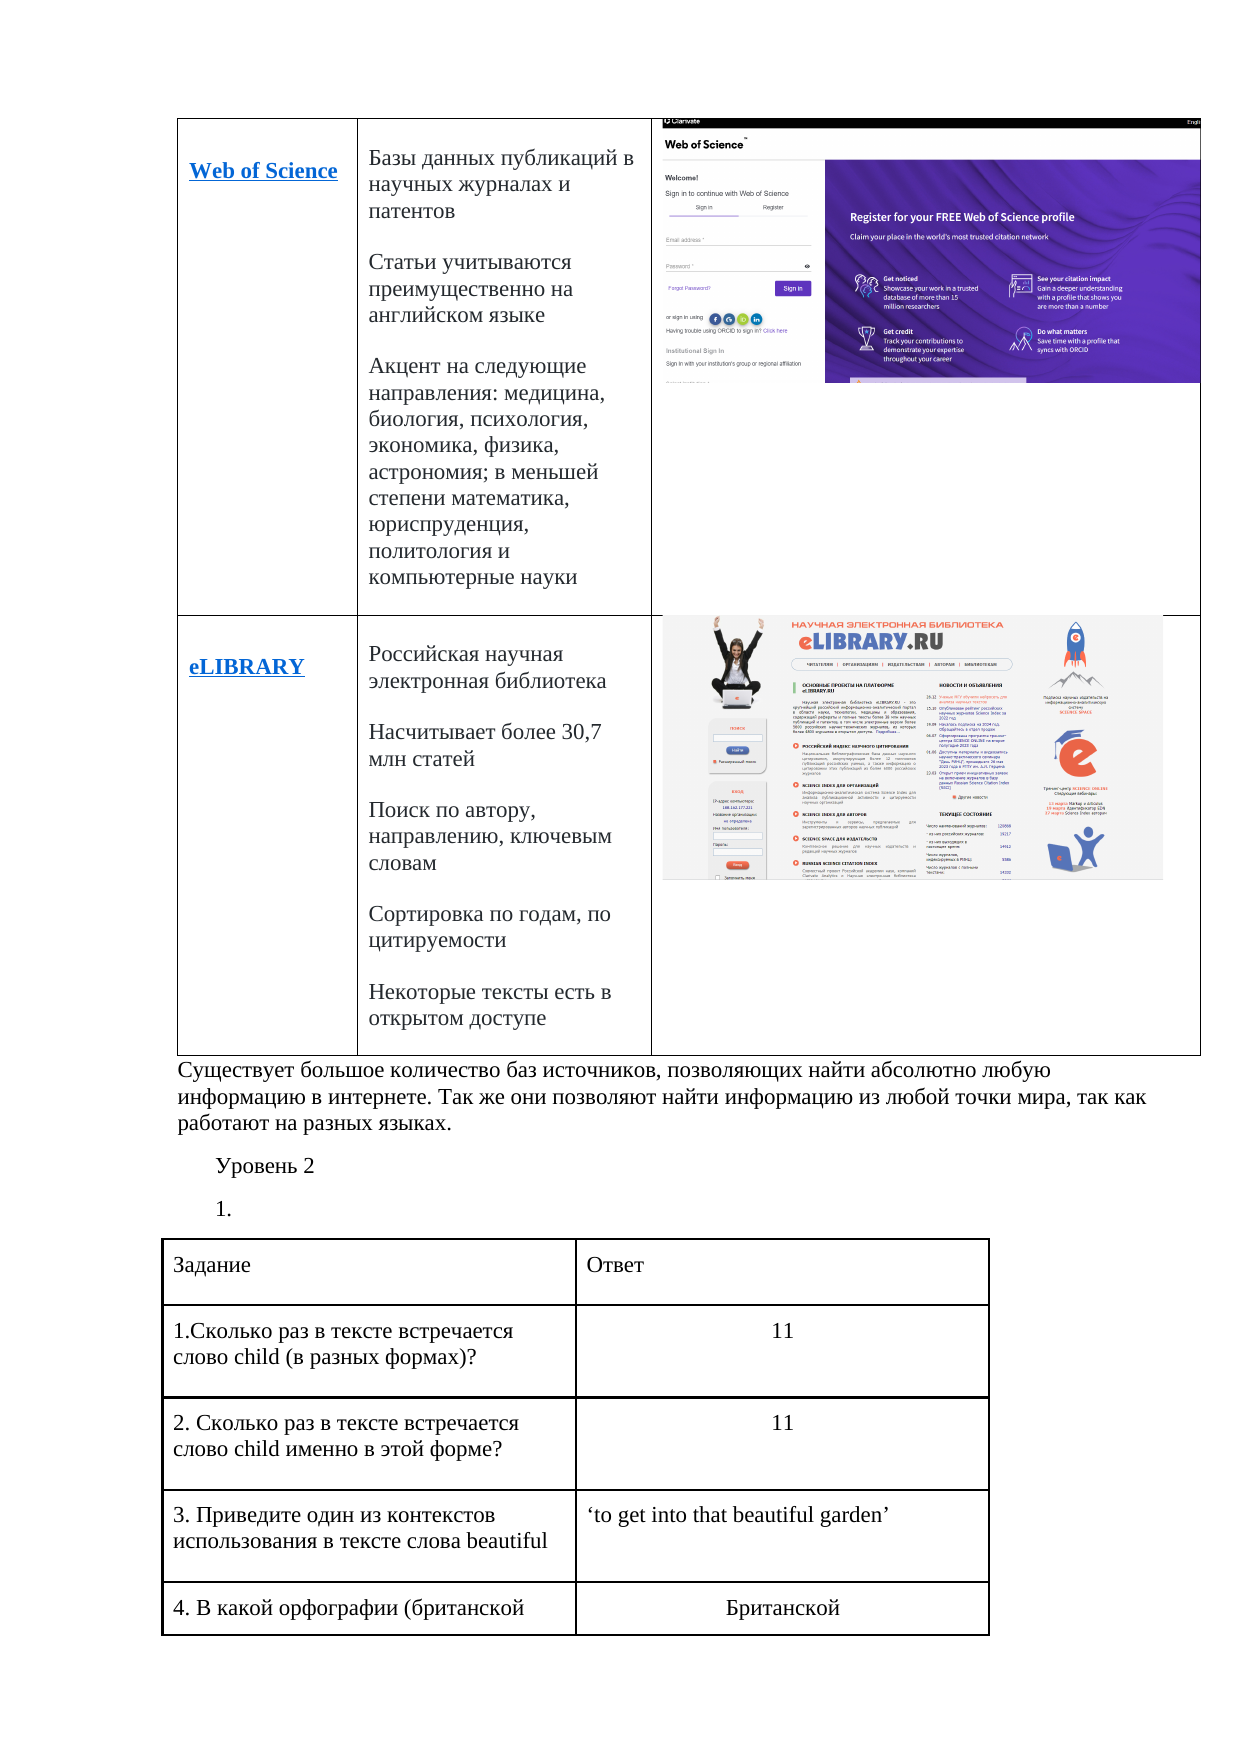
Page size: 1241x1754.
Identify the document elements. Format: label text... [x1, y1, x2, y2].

table_header Ответ [577, 1240, 988, 1304]
table_cell 1.Сколько раз в тексте встречается слово child (в разных формах)? [164, 1306, 575, 1396]
text Существует большое количество баз источников, позволяющих найти абсолютно любую информацию в интернете. Так же они позволяют найти информацию из любой точки мира, так как работают на разных языках. [177, 1056, 1152, 1136]
table_header Задание [164, 1240, 575, 1304]
table_cell Web of Science [178, 119, 357, 614]
picture [662, 615, 1164, 880]
table_cell 11 [577, 1306, 988, 1396]
table_cell [652, 616, 1200, 1055]
picture [662, 119, 1201, 383]
table_cell 3. Приведите один из контекстов использования в тексте слова beautiful [164, 1491, 575, 1581]
table_cell [652, 119, 1200, 614]
table_cell 2. Сколько раз в тексте встречается слово child именно в этой форме? [164, 1399, 575, 1489]
table_cell 4. В какой орфографии (британской или американской) представлен текст? [164, 1583, 575, 1634]
text Уровень 2 [215, 1152, 1152, 1178]
table_cell Британской [577, 1583, 988, 1634]
table_cell eLIBRARY [178, 616, 357, 1055]
table_cell 11 [577, 1399, 988, 1489]
table_cell Российская научная электронная библиотека Насчитывает более 30,7 млн статей Поиск по автору, направлению, ключевым словам Сортировка по годам, по цитируемости Некоторые тексты есть в открытом доступе [358, 616, 651, 1055]
table_cell ‘to get into that beautiful garden’ [577, 1491, 988, 1581]
table_cell Базы данных публикаций в научных журналах и патентов Статьи учитываются преимущественно на английском языке Акцент на следующие направления: медицина, биология, психология, экономика, физика, астрономия; в меньшей степени математика, юриспруденция, политология и компьютерные науки [358, 119, 651, 614]
